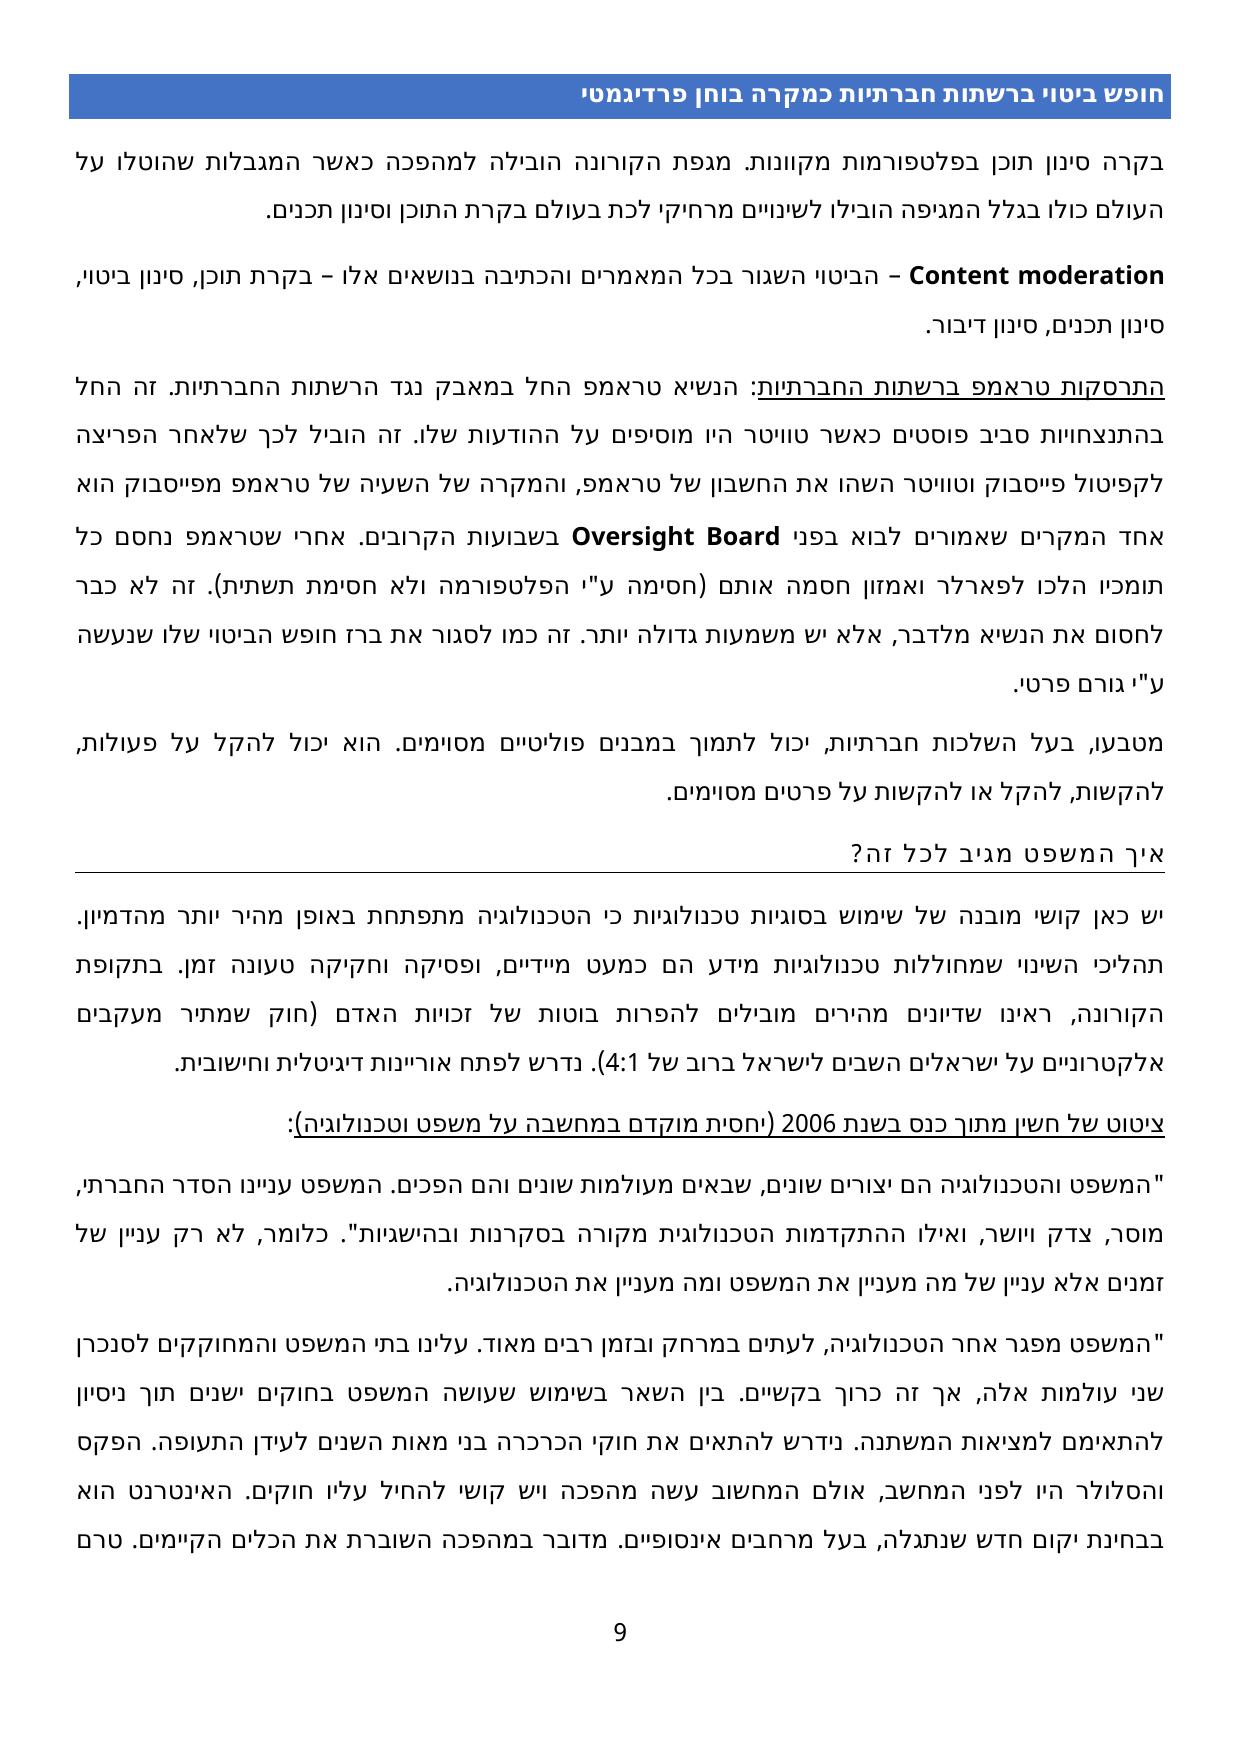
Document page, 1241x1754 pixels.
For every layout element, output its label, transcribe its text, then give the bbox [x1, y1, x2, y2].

text המסר של הקורס: מצד אחד היתרונות הברורים בשימוש בקוד, בהירות, ללא עמימות, ניתן לחסום מלכתחילה. מנגד, צריך לזכור שאין שום דבר ניטרלי לא בקוד ולא בטכנולוגיה. כל בחירה של אלגוריתם או קוד תלויה באנשים שעיצבו את הטכנולוגיה הזאת (מפעילי הפלטפורמות, ומהנדסי התוכנה) שמבקשים לקדם או למנוע סוג מסוים של פעילות, ובדיוק כמו אובייקט טכנולוגיה אחר, קוד אינו ניטרלי. הקוד פוליטי מטבעו, בעל השלכות חברתיות, יכול לתמוך במבנים פוליטיים מסוימים. הוא יכול להקל על פעולות, להקשות, להקל או להקשות על פרטים מסוימים. [75, 729, 1165, 811]
subtitle איך המשפט מגיב לכל זה? [75, 839, 1165, 872]
text "המשפט והטכנולוגיה הם יצורים שונים, שבאים מעולמות שונים והם הפכים. המשפט עניינו הסדר החברתי, מוסר, צדק ויושר, ואילו ההתקדמות הטכנולוגית מקורה בסקרנות ובהישגיות". כלומר, לא רק עניין של זמנים אלא עניין של מה מעניין את המשפט ומה מעניין את הטכנולוגיה. [75, 1171, 1165, 1302]
text "המשפט מפגר אחר הטכנולוגיה, לעתים במרחק ובזמן רבים מאוד. עלינו בתי המשפט והמחוקקים לסנכרן שני עולמות אלה, אך זה כרוך בקשיים. בין השאר בשימוש שעושה המשפט בחוקים ישנים תוך ניסיון להתאימם למציאות המשתנה. נידרש להתאים את חוקי הכרכרה בני מאות השנים לעידן התעופה. הפקס והסלולר היו לפני המחשב, אולם המחשוב עשה מהפכה ויש קושי להחיל עליו חוקים. האינטרנט הוא בבחינת יקום חדש שנתגלה, בעל מרחבים אינסופיים. מדובר במהפכה השוברת את הכלים הקיימים. טרם הגענו לחקר פשר ההתנהגות המחשב והאינטרנט". חשין מצליח במילים לתפוס קונספטים כה מסובכים, ולבטא את חוסר האונים מולם. [75, 1330, 1165, 1558]
text ציטוט של חשין מתוך כנס בשנת 2006 (יחסית מוקדם במחשבה על משפט וטכנולוגיה): [75, 1110, 1165, 1142]
text יש כאן קושי מובנה של שימוש בסוגיות טכנולוגיות כי הטכנולוגיה מתפתחת באופן מהיר יותר מהדמיון. תהליכי השינוי שמחוללות טכנולוגיות מידע הם כמעט מיידיים, ופסיקה וחקיקה טעונה זמן. בתקופת הקורונה, ראינו שדיונים מהירים מובילים להפרות בוטות של זכויות האדם (חוק שמתיר מעקבים אלקטרוניים על ישראלים השבים לישראל ברוב של 4:1). נדרש לפתח אוריינות דיגיטלית וחישובית. [75, 902, 1165, 1081]
